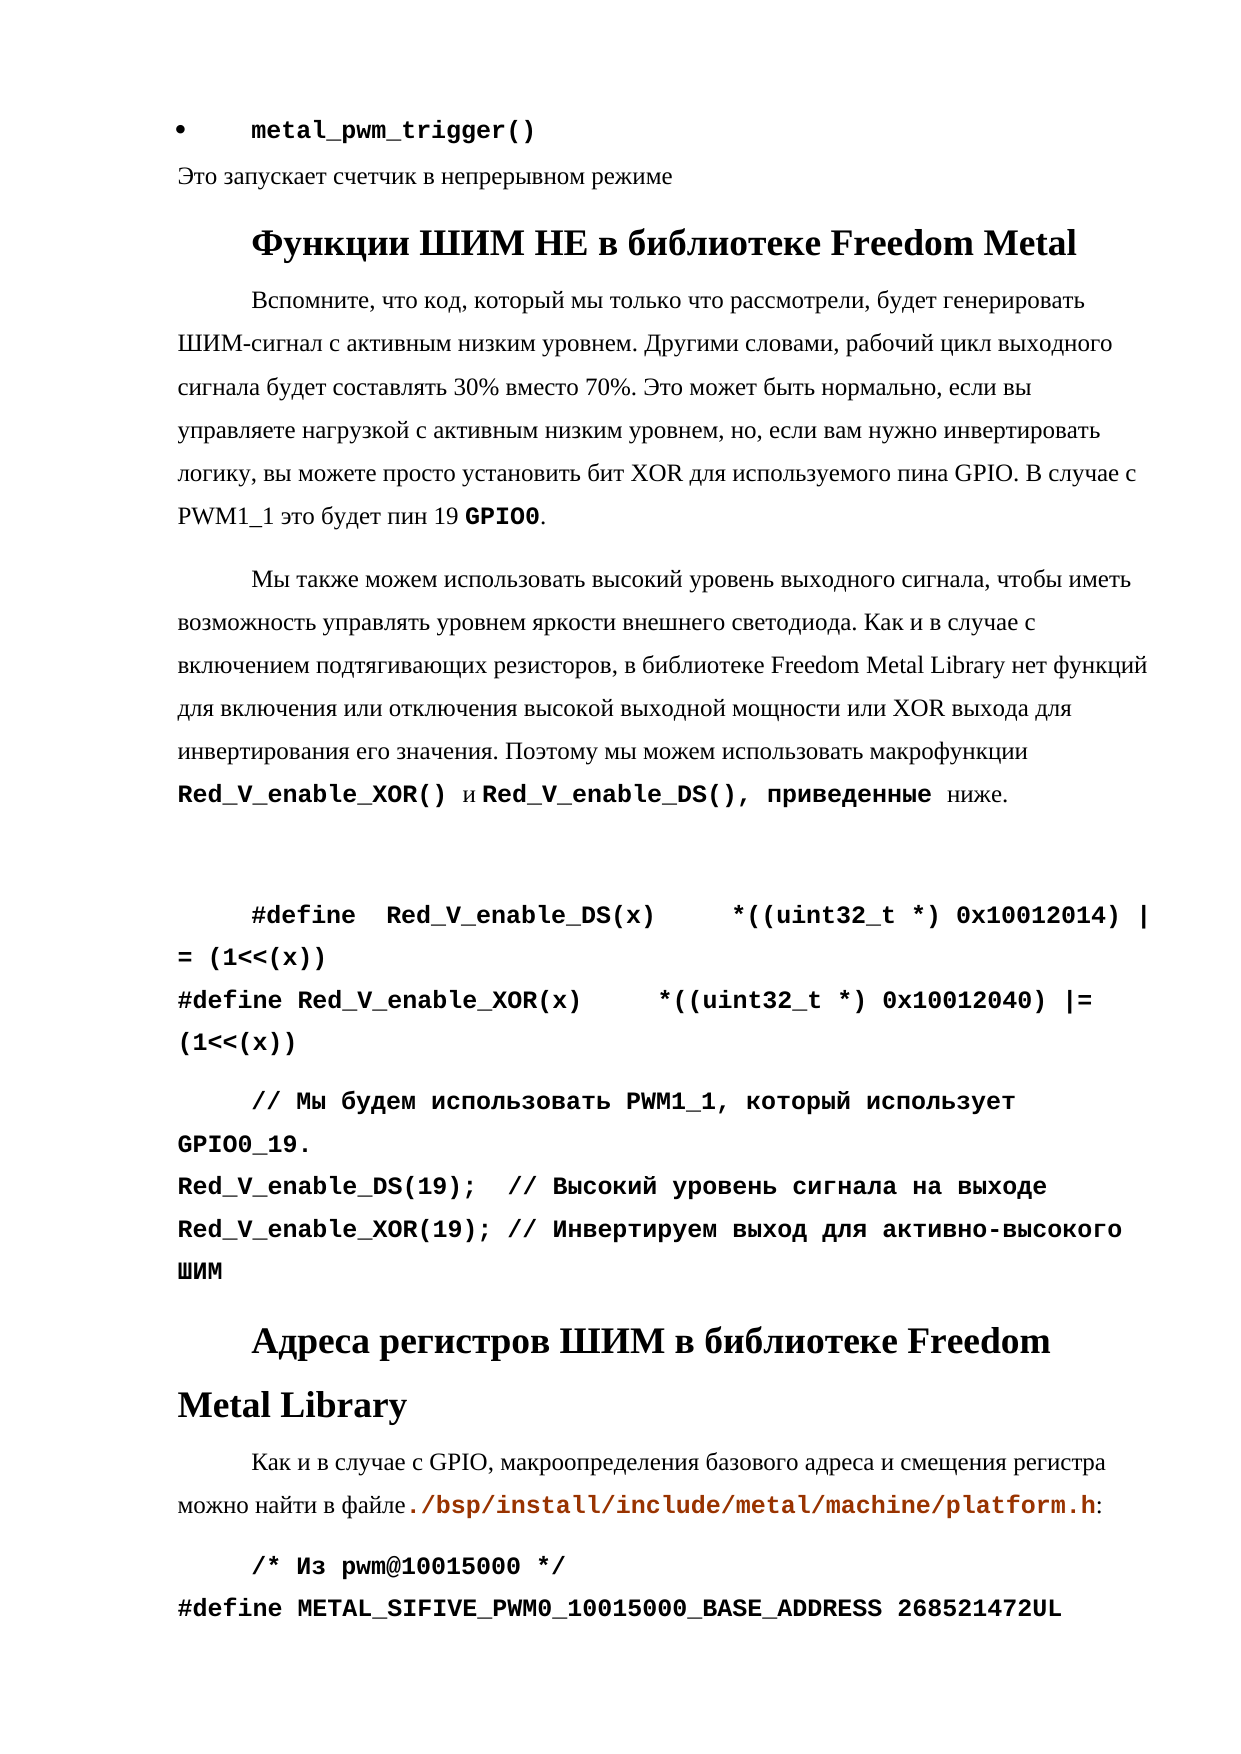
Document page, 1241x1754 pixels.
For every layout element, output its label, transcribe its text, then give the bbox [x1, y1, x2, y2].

text Как и в случае с GPIO, макроопределения базового адреса и смещения регистра можно найти в файле./bsp/install/include/metal/machine/platform.h: [177, 1447, 1152, 1521]
text Мы также можем использовать высокий уровень выходного сигнала, чтобы иметь возможность управлять уровнем яркости внешнего светодиода. Как и в случае с включением подтягивающих резисторов, в библиотеке Freedom Metal Library нет функций для включения или отключения высокой выходной мощности или XOR выхода для инвертирования его значения. Поэтому мы можем использовать макрофункции Red_V_enable_XOR() и Red_V_enable_DS(), приведенные ниже. [177, 564, 1152, 810]
text Вспомните, что код, который мы только что рассмотрели, будет генерировать ШИМ-сигнал с активным низким уровнем. Другими словами, рабочий цикл выходного сигнала будет составлять 30% вместо 70%. Это может быть нормально, если вы управляете нагрузкой с активным низким уровнем, но, если вам нужно инвертировать логику, вы можете просто установить бит XOR для используемого пина GPIO. В случае с PWM1_1 это будет пин 19 GPIO0. [177, 285, 1152, 532]
subtitle Функции ШИМ НЕ в библиотеке Freedom Metal [177, 221, 1152, 264]
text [177, 1553, 1152, 1624]
subtitle Адреса регистров ШИМ в библиотеке Freedom Metal Library [177, 1318, 1152, 1426]
text #define Red_V_enable_DS(x) *((uint32_t *) 0x10012014) |= (1<<(x)) #define Red_V_enable_XOR(x) *((uint32_t *) 0x10012040) |= (1<<(x)) [177, 902, 1152, 1058]
text // Мы будем использовать PWM1_1, который использует GPIO0_19. Red_V_enable_DS(19); // Высокий уровень сигнала на выходе Red_V_enable_XOR(19); // Инвертируем выход для активно-высокого ШИМ [177, 1089, 1152, 1287]
list metal_pwm_trigger() Это запускает счетчик в непрерывном режиме [176, 118, 1152, 189]
